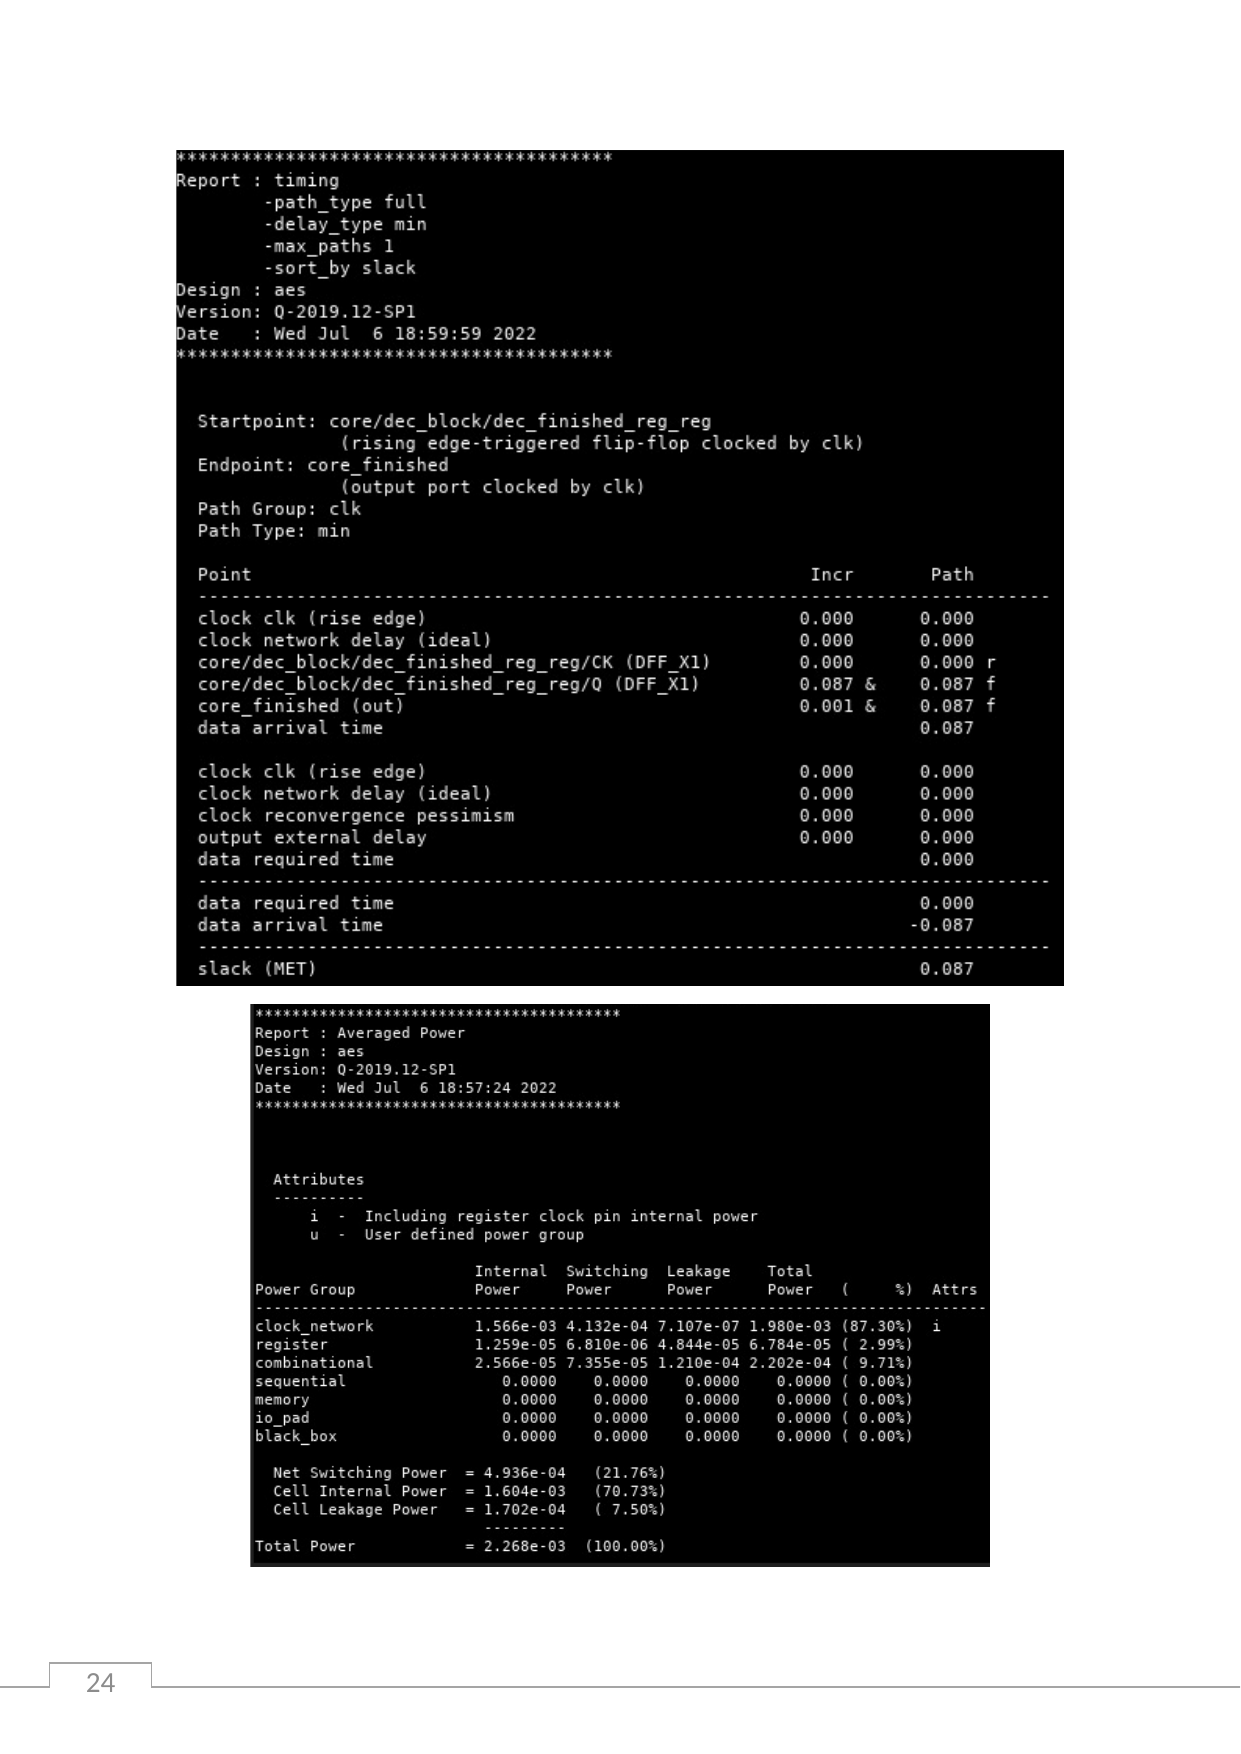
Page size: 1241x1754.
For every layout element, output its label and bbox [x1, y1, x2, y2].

picture [176, 150, 1064, 986]
picture [250, 1004, 990, 1567]
